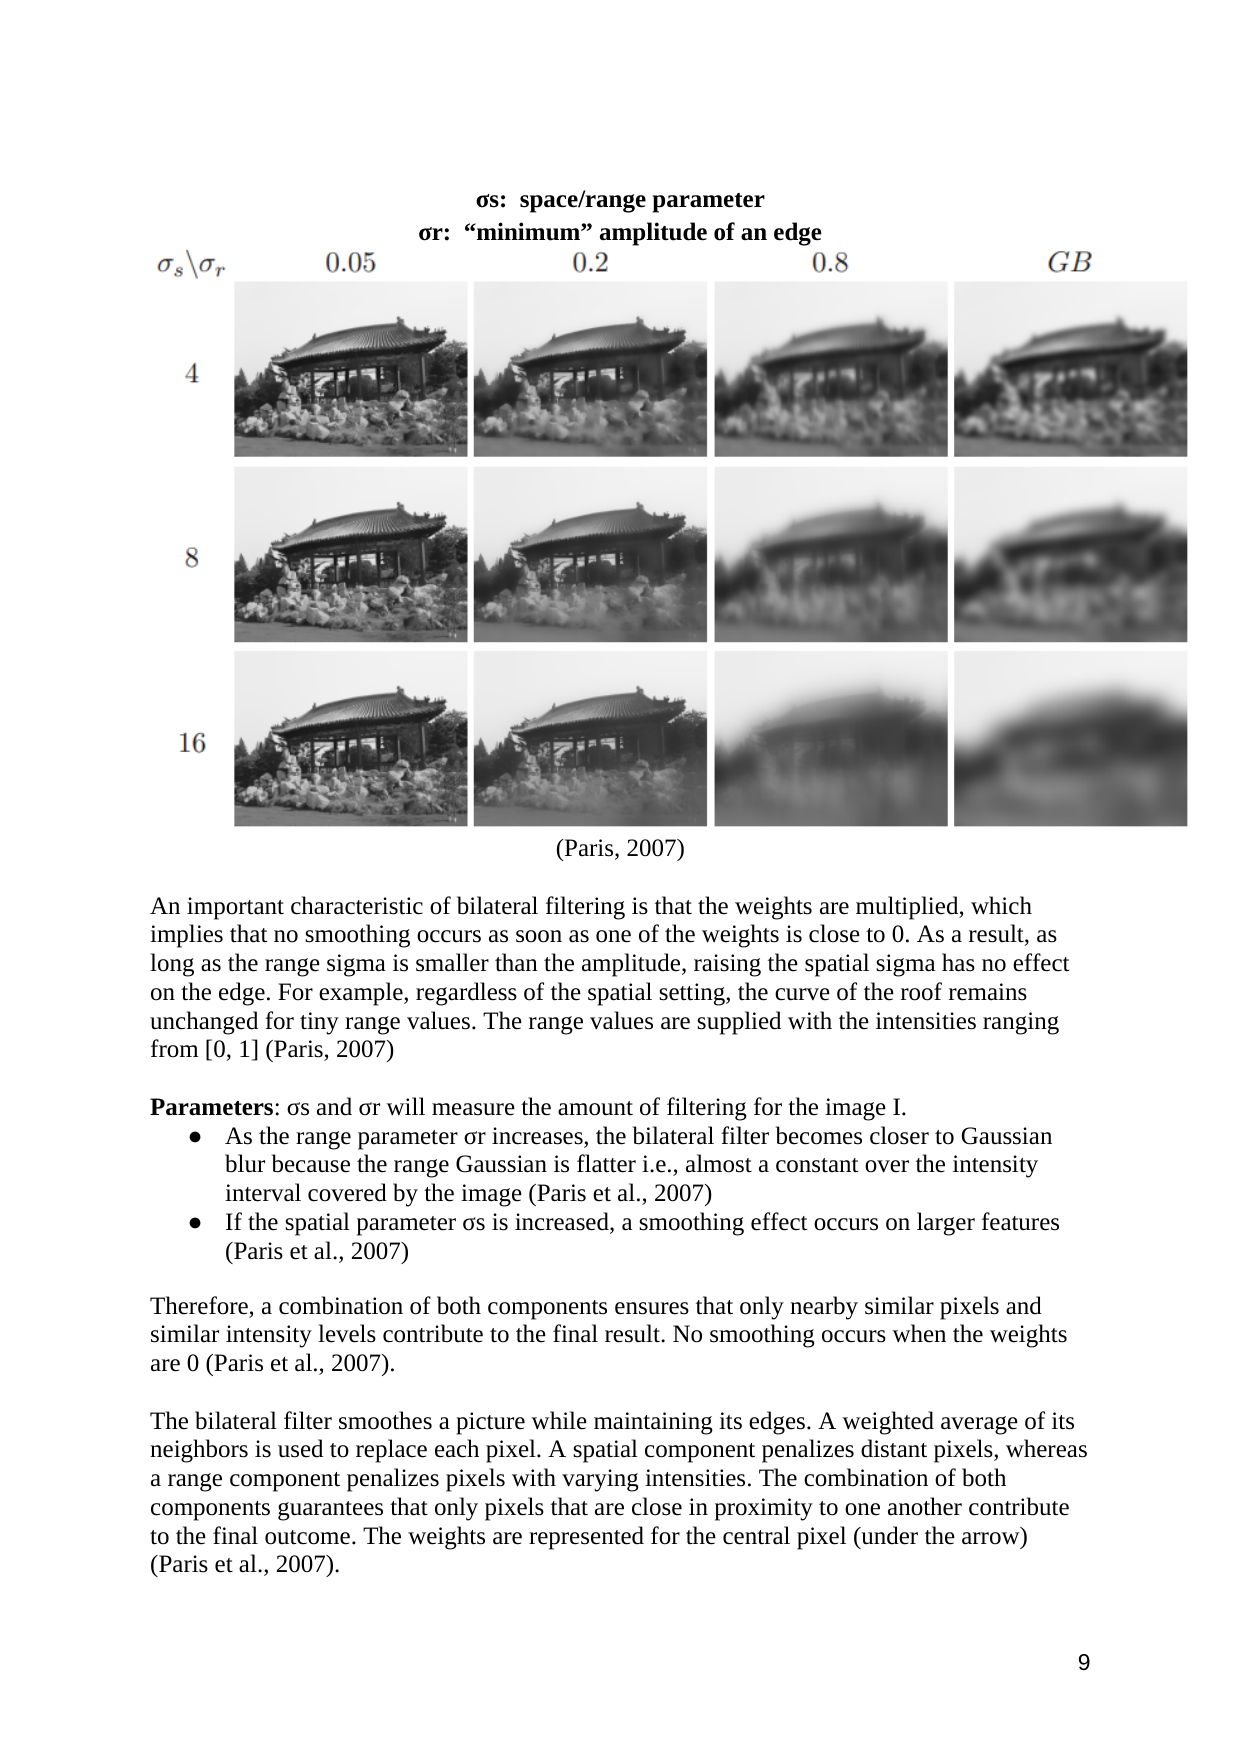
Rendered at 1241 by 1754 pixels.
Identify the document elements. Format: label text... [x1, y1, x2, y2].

picture [150, 246, 1195, 834]
text An important characteristic of bilateral filtering is that the weights are multiplied, which implies that no smoothing occurs as soon as one of the weights is close to 0. As a result, as long as the range sigma is smaller than the amplitude, raising the spatial sigma has no effect on the edge. For example, regardless of the spatial setting, the curve of the roof remains unchanged for tiny range values. The range values are supplied with the intensities ranging from [0, 1] (Paris, 2007) Parameters: σs and σr will measure the amount of filtering for the image I. [150, 891, 1090, 1121]
text Therefore, a combination of both components ensures that only nearby similar pixels and similar intensity levels contribute to the final result. No smoothing occurs when the weights are 0 (Paris et al., 2007). [150, 1291, 1090, 1377]
list If the spatial parameter σs is increased, a smoothing effect occurs on larger features (Paris et al., 2007) [187, 1207, 1090, 1291]
text σs: space/range parameter [150, 184, 1090, 213]
text σr: “minimum” amplitude of an edge (Paris, 2007) [150, 834, 1090, 862]
list As the range parameter σr increases, the bilateral filter becomes closer to Gaussian blur because the range Gaussian is flatter i.e., almost a constant over the intensity interval covered by the image (Paris et al., 2007) [187, 1121, 1090, 1207]
text The bilateral filter smoothes a picture while maintaining its edges. A weighted average of its neighbors is used to replace each pixel. A spatial component penalizes distant pixels, whereas a range component penalizes pixels with varying intensities. The combination of both components guarantees that only pixels that are close in proximity to one another contribute to the final outcome. The weights are represented for the central pixel (under the arrow) (Paris et al., 2007). [150, 1406, 1090, 1578]
text σr: “minimum” amplitude of an edge (Paris, 2007) [150, 217, 1090, 246]
